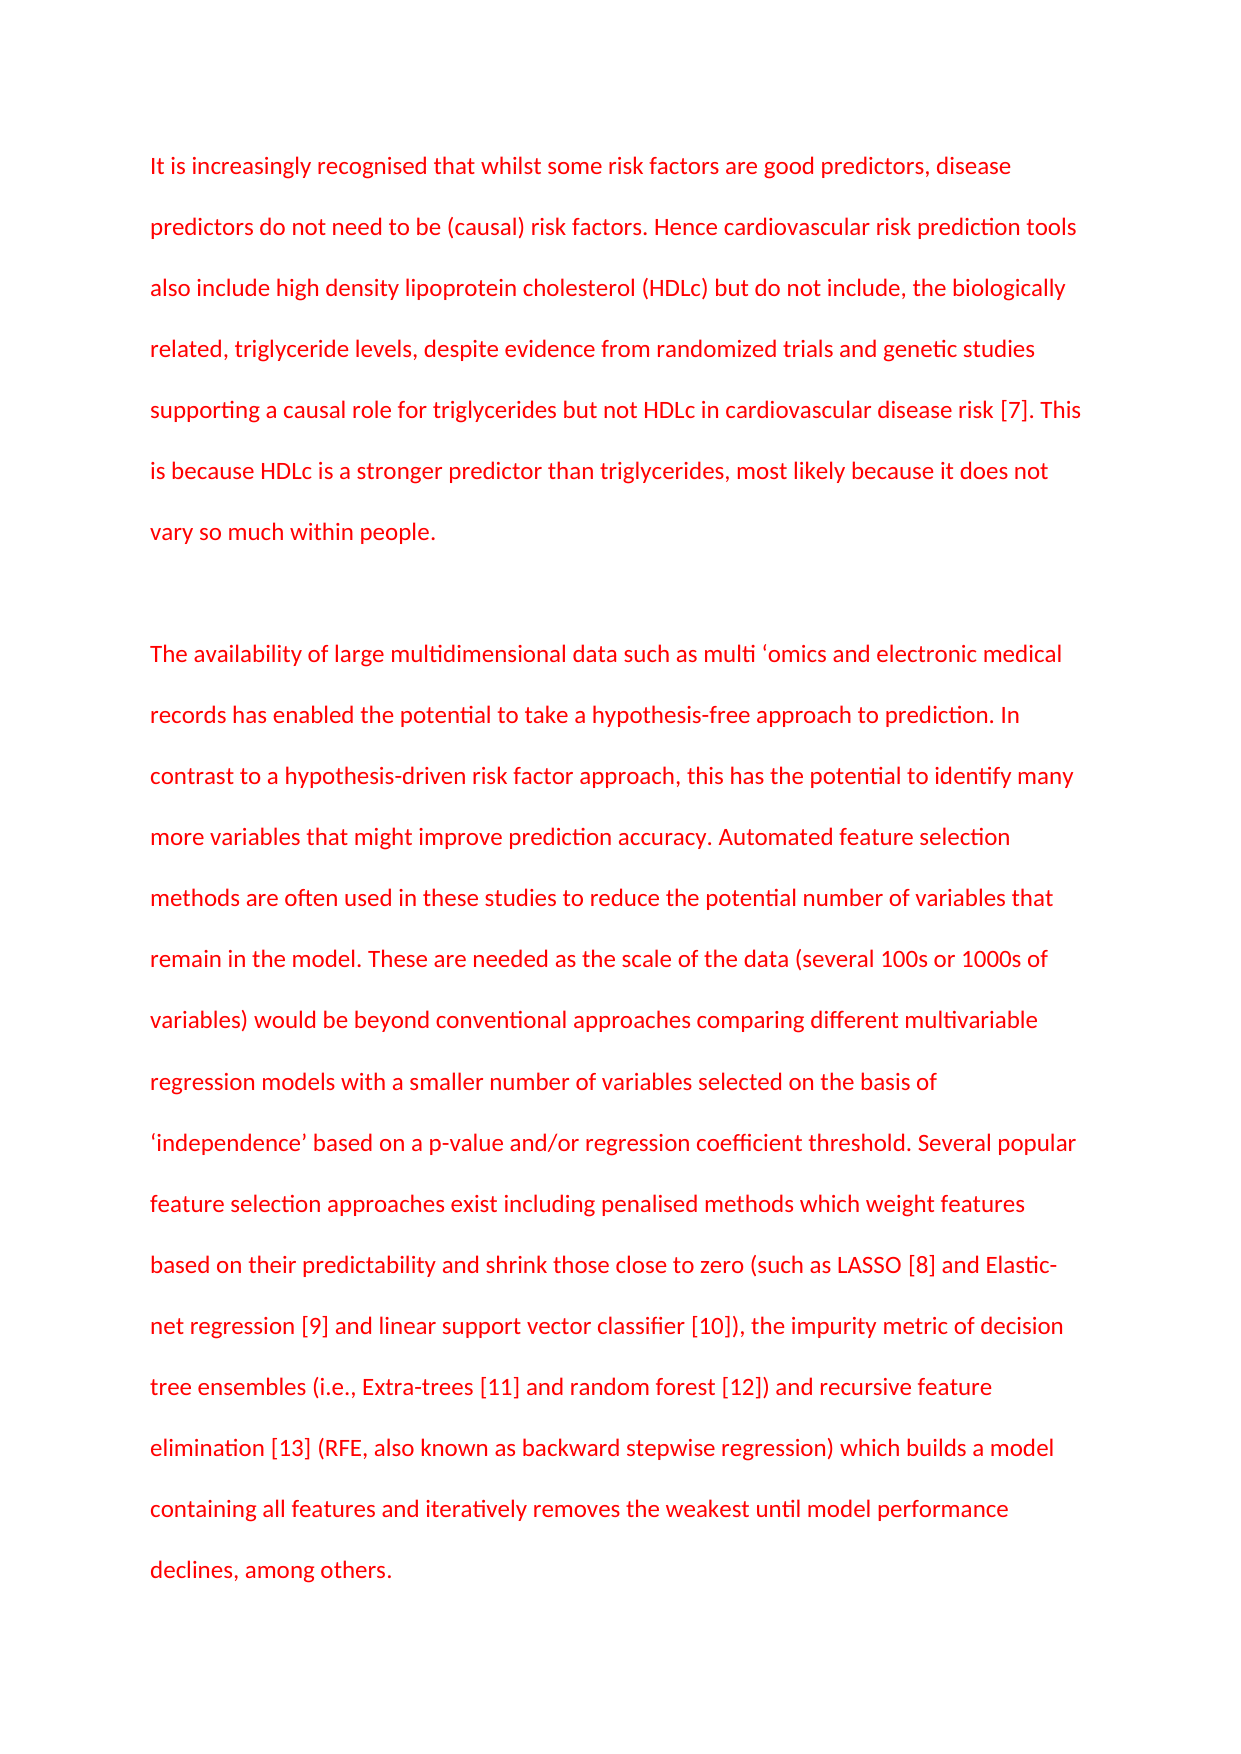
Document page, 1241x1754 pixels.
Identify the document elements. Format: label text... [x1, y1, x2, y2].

text It is increasingly recognised that whilst some risk factors are good predictors, disease predictors do not need to be (causal) risk factors. Hence cardiovascular risk prediction tools also include high density lipoprotein cholesterol (HDLc) but do not include, the biologically related, triglyceride levels, despite evidence from randomized trials and genetic studies supporting a causal role for triglycerides but not HDLc in cardiovascular disease risk [7]. This is because HDLc is a stronger predictor than triglycerides, most likely because it does not vary so much within people. [150, 150, 1090, 547]
text The availability of large multidimensional data such as multi ‘omics and electronic medical records has enabled the potential to take a hypothesis-free approach to prediction. In contrast to a hypothesis-driven risk factor approach, this has the potential to identify many more variables that might improve prediction accuracy. Automated feature selection methods are often used in these studies to reduce the potential number of variables that remain in the model. These are needed as the scale of the data (several 100s or 1000s of variables) would be beyond conventional approaches comparing different multivariable regression models with a smaller number of variables selected on the basis of ‘independence’ based on a p-value and/or regression coefficient threshold. Several popular feature selection approaches exist including penalised methods which weight features based on their predictability and shrink those close to zero (such as LASSO [8] and Elastic-net regression [9] and linear support vector classifier [10]), the impurity metric of decision tree ensembles (i.e., Extra-trees [11] and random forest [12]) and recursive feature elimination [13] (RFE, also known as backward stepwise regression) which builds a model containing all features and iteratively removes the weakest until model performance declines, among others. [150, 638, 1090, 1584]
